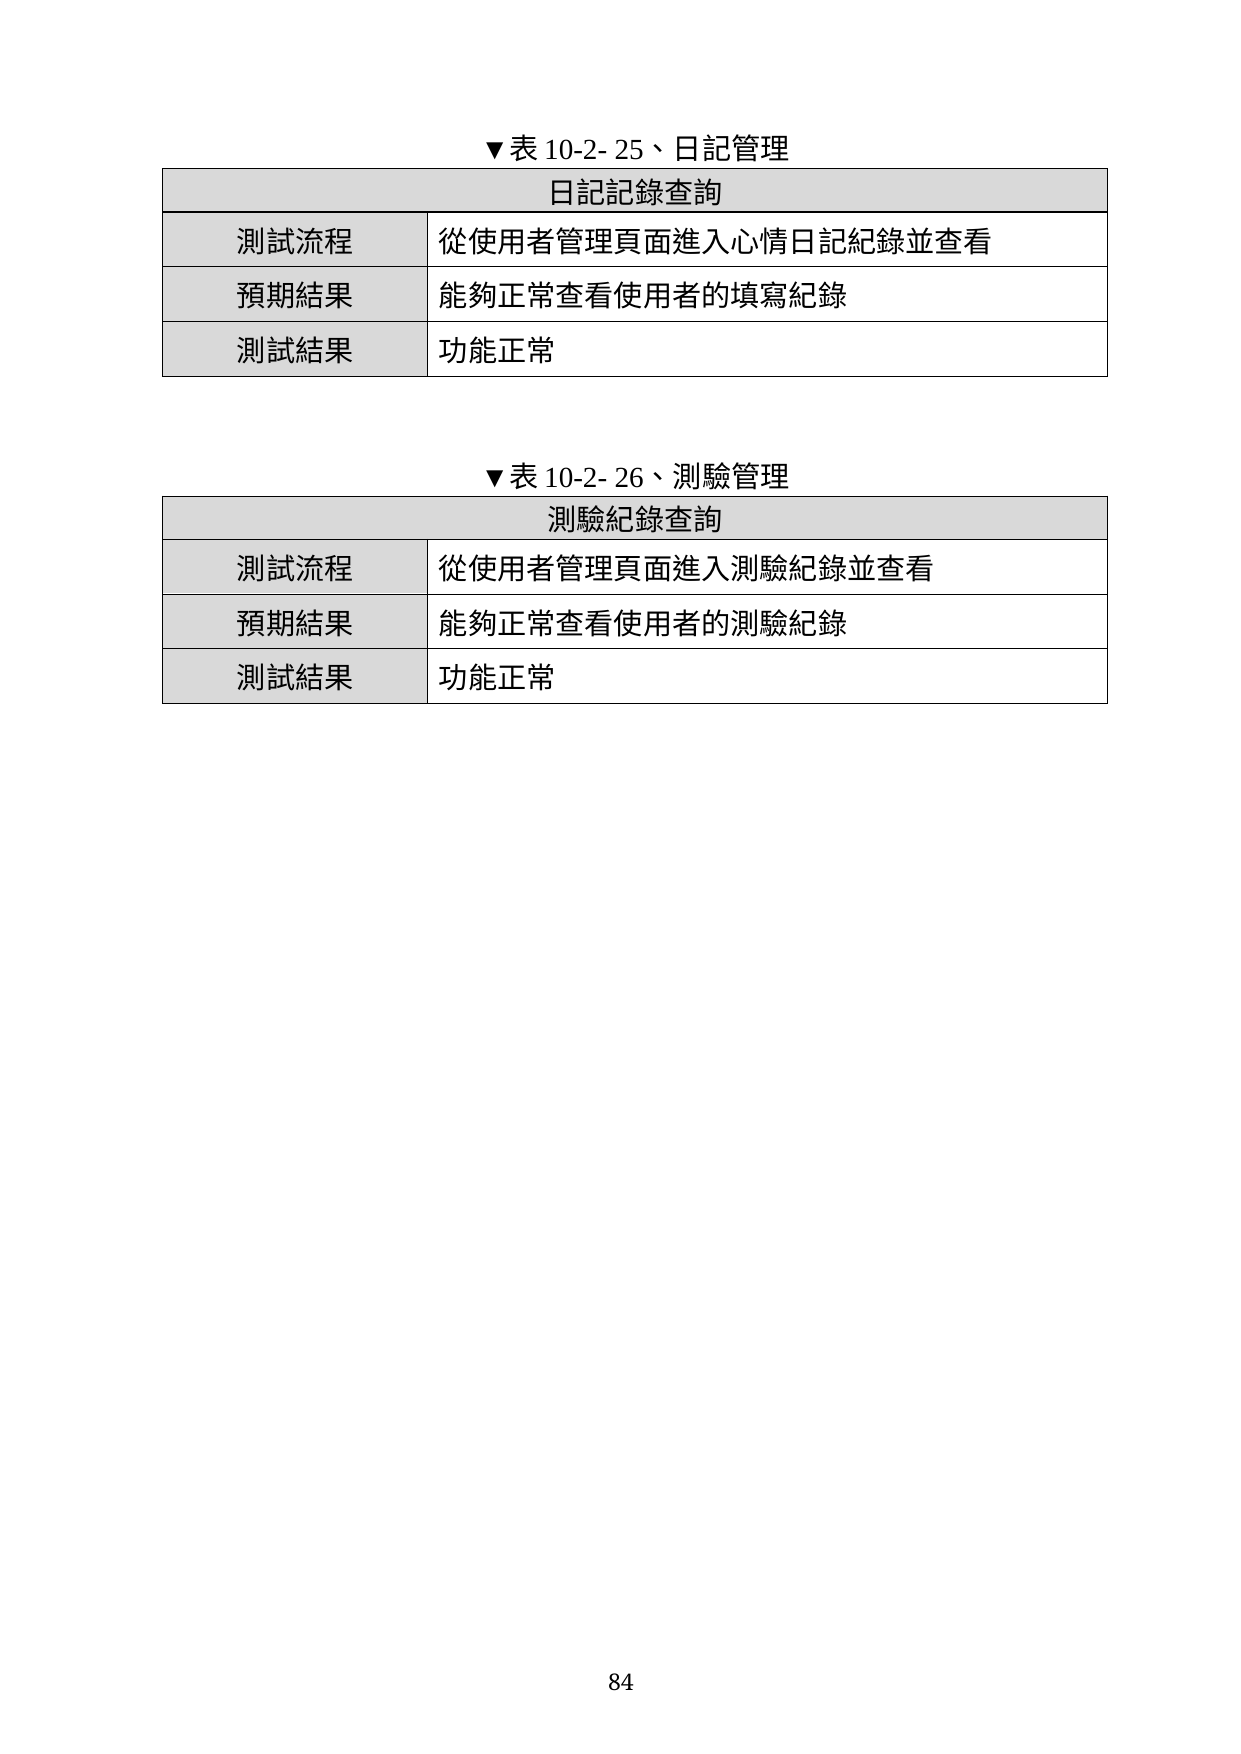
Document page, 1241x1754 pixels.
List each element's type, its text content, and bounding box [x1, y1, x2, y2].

table_cell 測試結果 [163, 322, 427, 376]
table_cell 能夠正常查看使用者的填寫紀錄 [428, 267, 1107, 321]
text ▼表10-2- 25、日記管理 [62, 126, 1207, 168]
table_cell 測試結果 [163, 649, 427, 703]
table_cell 預期結果 [163, 595, 427, 648]
table_header 日記記錄查詢 [163, 169, 1107, 211]
table_cell 預期結果 [163, 267, 427, 321]
table_cell 從使用者管理頁面進入心情日記紀錄並查看 [428, 213, 1107, 266]
table_cell 功能正常 [428, 322, 1107, 376]
table_cell 功能正常 [428, 649, 1107, 703]
table_cell 從使用者管理頁面進入測驗紀錄並查看 [428, 540, 1107, 593]
table_cell 能夠正常查看使用者的測驗紀錄 [428, 595, 1107, 648]
table_header 測驗紀錄查詢 [163, 497, 1107, 539]
table_cell 測試流程 [163, 540, 427, 593]
text ▼表10-2- 26、測驗管理 [62, 453, 1207, 496]
table_cell 測試流程 [163, 213, 427, 266]
